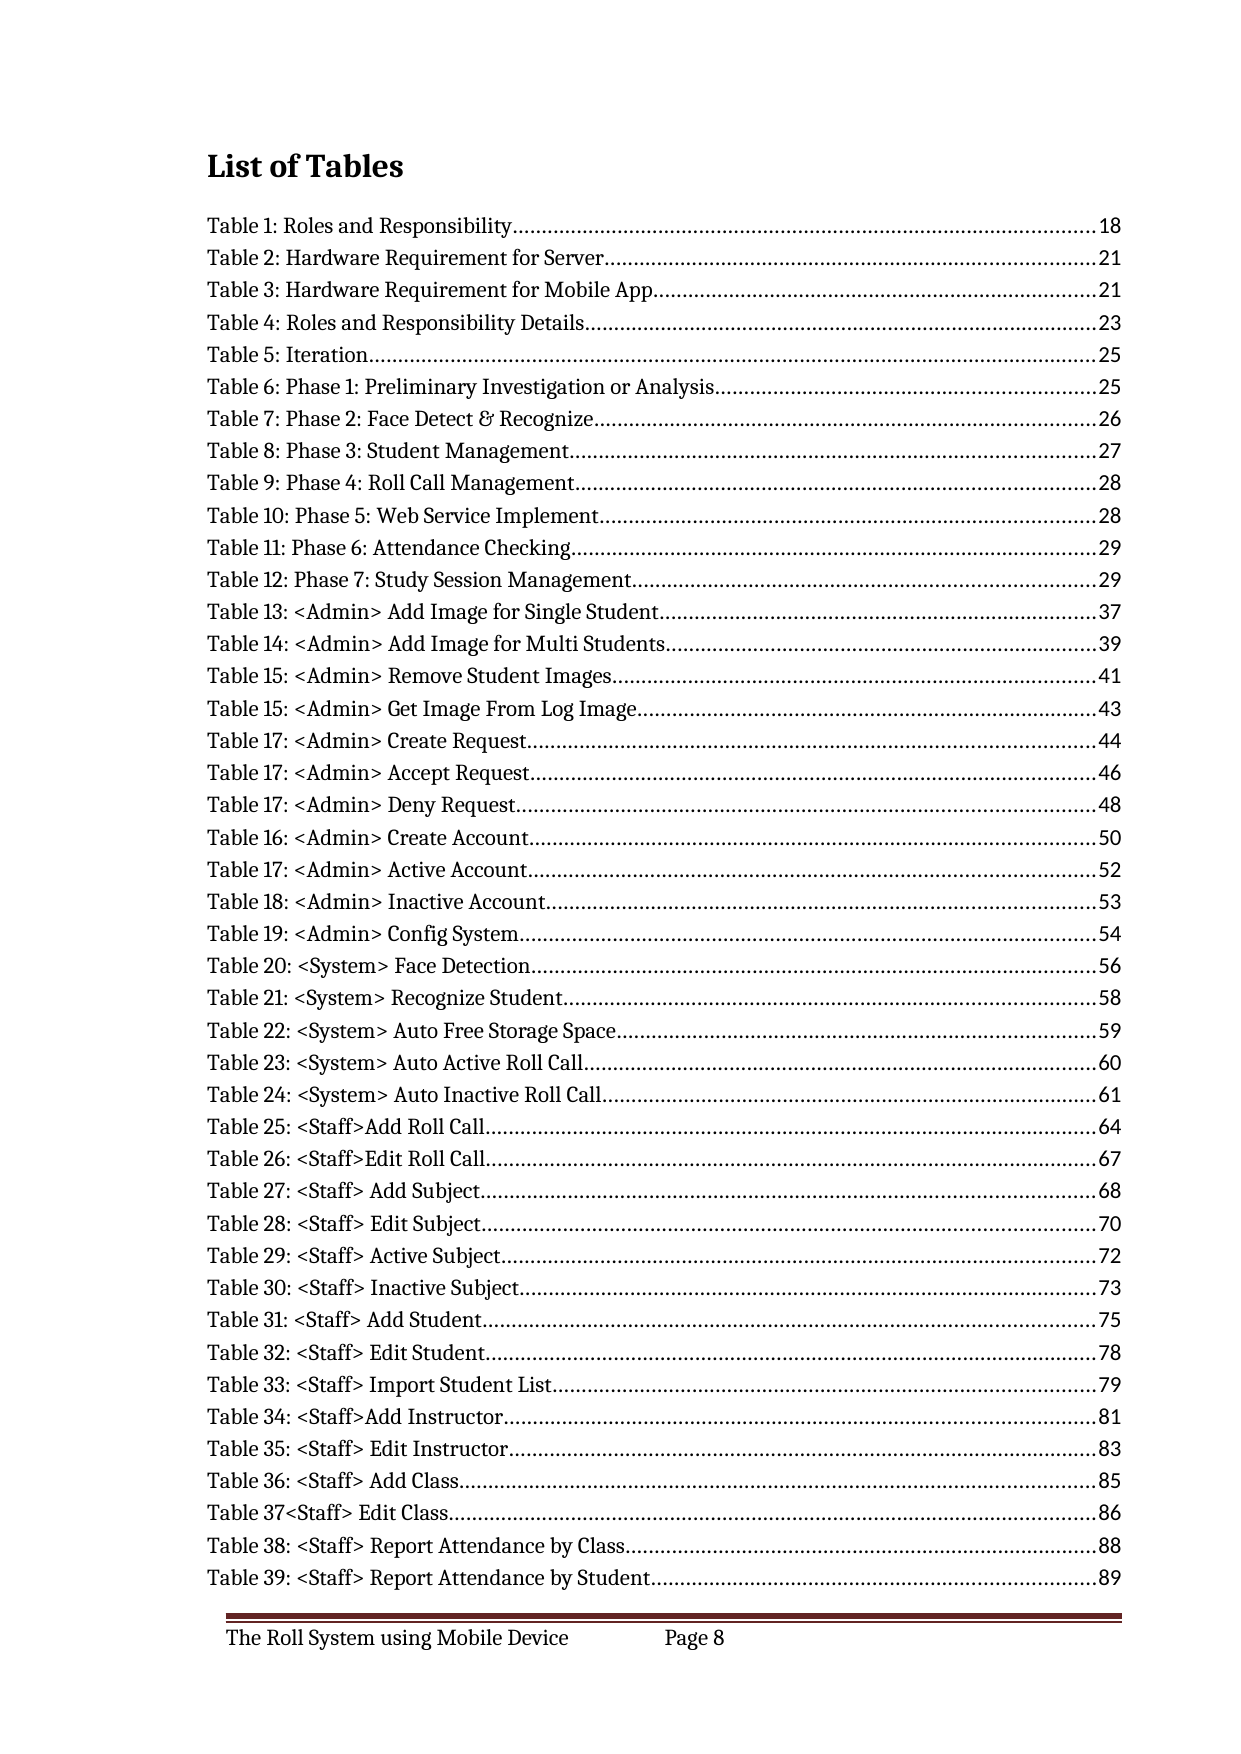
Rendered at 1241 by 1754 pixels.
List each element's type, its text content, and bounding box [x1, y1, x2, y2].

text Table 39: <Staff> Report Attendance by Student 89 [207, 1563, 1122, 1591]
text Table 2: Hardware Requirement for Server 21 [207, 243, 1122, 271]
text Table 28: <Staff> Edit Subject 70 [207, 1209, 1122, 1237]
text Table 32: <Staff> Edit Student 78 [207, 1338, 1122, 1366]
text Table 12: Phase 7: Study Session Management 29 [207, 565, 1122, 593]
text Table 17: <Admin> Create Request 44 [207, 726, 1122, 754]
text Table 21: <System> Recognize Student 58 [207, 983, 1122, 1012]
text Table 3: Hardware Requirement for Mobile App 21 [207, 275, 1122, 303]
text Table 16: <Admin> Create Account 50 [207, 823, 1122, 851]
subtitle List of Tables [207, 148, 1122, 186]
text Table 38: <Staff> Report Attendance by Class 88 [207, 1531, 1122, 1559]
text Table 27: <Staff> Add Subject 68 [207, 1177, 1122, 1205]
text Table 13: <Admin> Add Image for Single Student 37 [207, 597, 1122, 625]
text Table 20: <System> Face Detection 56 [207, 951, 1122, 979]
text Table 9: Phase 4: Roll Call Management 28 [207, 468, 1122, 497]
text Table 6: Phase 1: Preliminary Investigation or Analysis 25 [207, 372, 1122, 400]
text Table 7: Phase 2: Face Detect & Recognize 26 [207, 404, 1122, 432]
text Table 1: Roles and Responsibility 18 [207, 211, 1122, 239]
text Table 26: <Staff>Edit Roll Call 67 [207, 1144, 1122, 1172]
text Table 15: <Admin> Get Image From Log Image 43 [207, 694, 1122, 722]
text Table 24: <System> Auto Inactive Roll Call 61 [207, 1080, 1122, 1108]
text Table 25: <Staff>Add Roll Call 64 [207, 1112, 1122, 1140]
text Table 35: <Staff> Edit Instructor 83 [207, 1434, 1122, 1462]
text Table 8: Phase 3: Student Management 27 [207, 436, 1122, 464]
text Table 37<Staff> Edit Class 86 [207, 1498, 1122, 1527]
text Table 17: <Admin> Deny Request 48 [207, 790, 1122, 818]
text Table 17: <Admin> Active Account 52 [207, 855, 1122, 883]
text Table 18: <Admin> Inactive Account 53 [207, 887, 1122, 915]
text Table 31: <Staff> Add Student 75 [207, 1305, 1122, 1333]
text Table 36: <Staff> Add Class 85 [207, 1466, 1122, 1494]
text Table 11: Phase 6: Attendance Checking 29 [207, 533, 1122, 561]
text Table 4: Roles and Responsibility Details 23 [207, 308, 1122, 336]
text Table 22: <System> Auto Free Storage Space 59 [207, 1016, 1122, 1044]
text Table 30: <Staff> Inactive Subject 73 [207, 1273, 1122, 1301]
text Table 17: <Admin> Accept Request 46 [207, 758, 1122, 786]
text Table 29: <Staff> Active Subject 72 [207, 1241, 1122, 1269]
text Table 14: <Admin> Add Image for Multi Students 39 [207, 629, 1122, 657]
text Table 19: <Admin> Config System 54 [207, 919, 1122, 947]
text Table 33: <Staff> Import Student List 79 [207, 1370, 1122, 1398]
text Table 5: Iteration 25 [207, 340, 1122, 368]
text Table 34: <Staff>Add Instructor 81 [207, 1402, 1122, 1430]
text Table 10: Phase 5: Web Service Implement 28 [207, 501, 1122, 529]
text Table 15: <Admin> Remove Student Images 41 [207, 662, 1122, 690]
text Table 23: <System> Auto Active Roll Call 60 [207, 1048, 1122, 1076]
